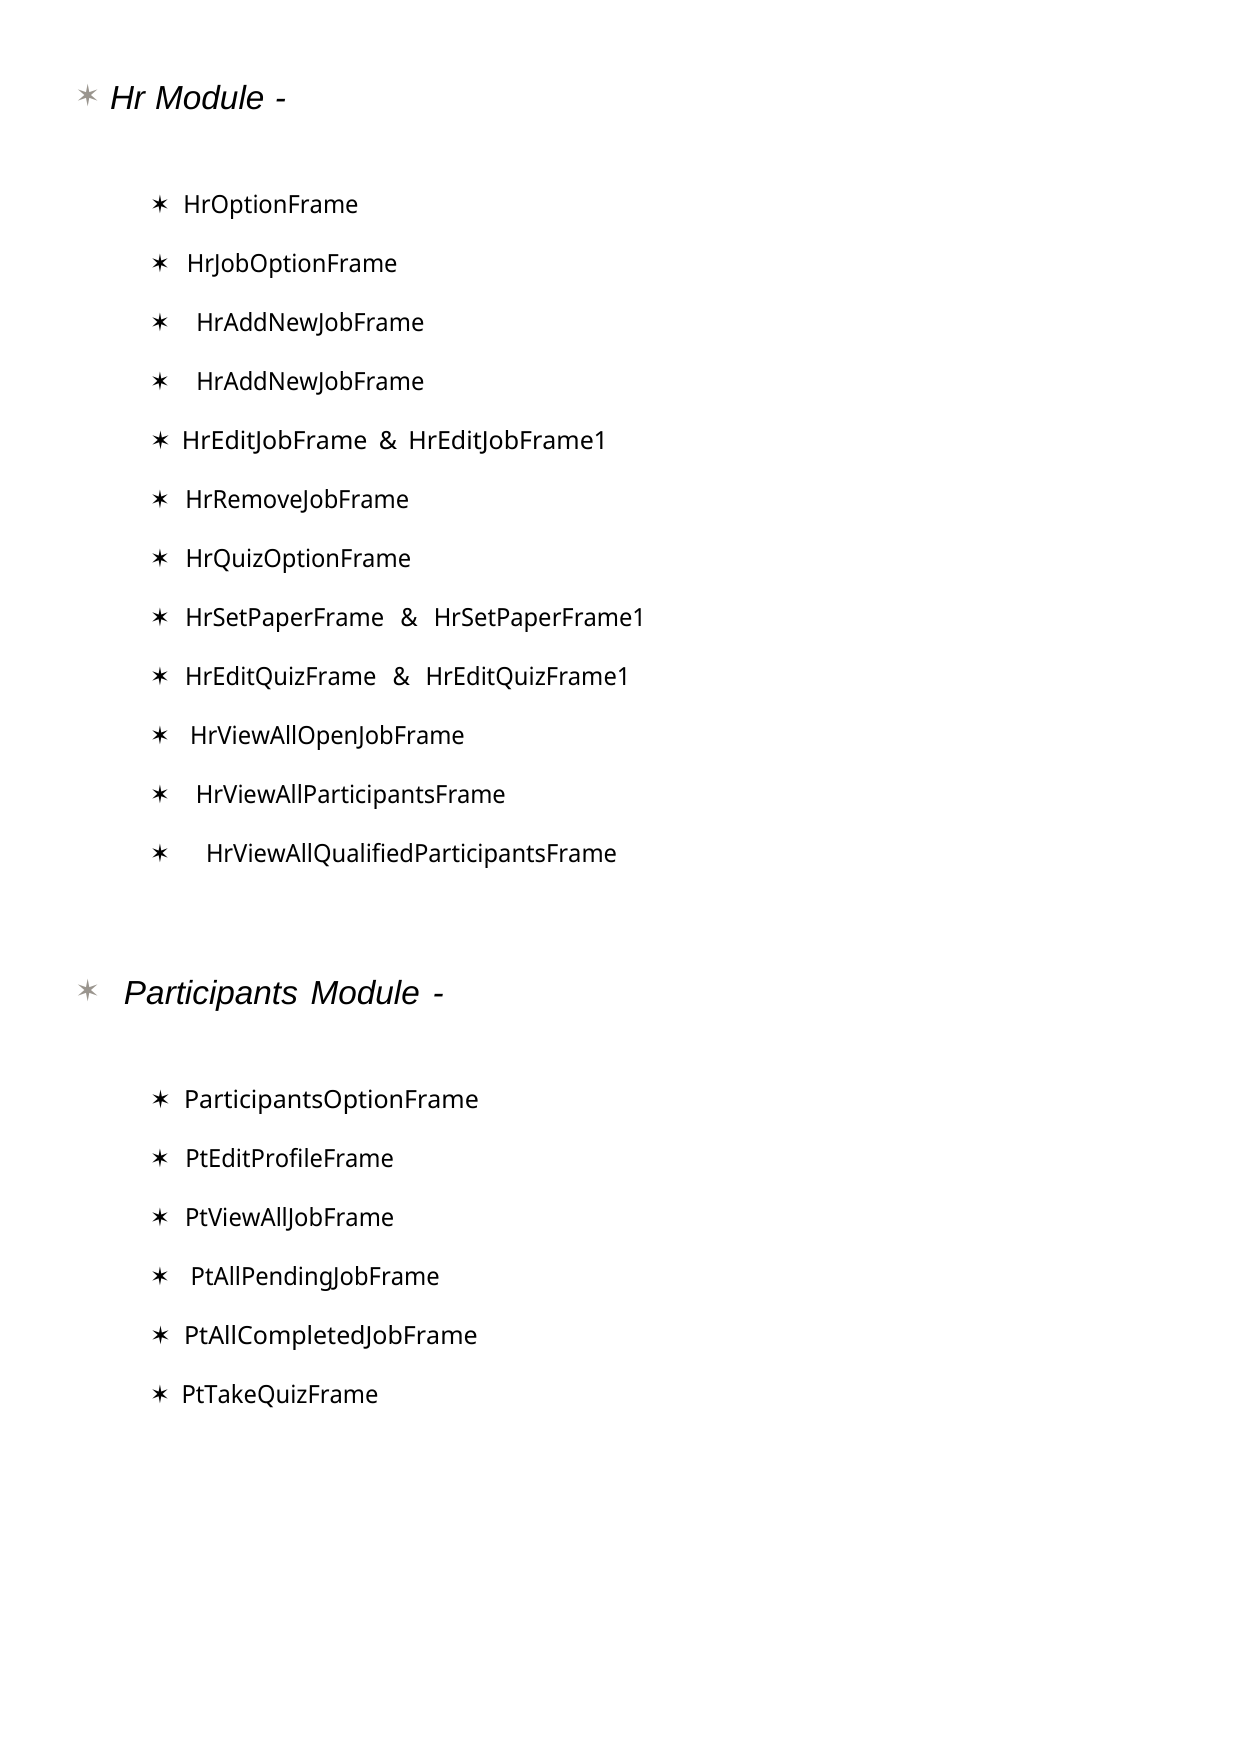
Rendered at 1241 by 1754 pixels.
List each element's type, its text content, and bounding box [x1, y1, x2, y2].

text ✶ HrRemoveJobFrame [150, 482, 1178, 516]
text ✶ HrViewAllParticipantsFrame [150, 777, 1178, 811]
text ✶ HrSetPaperFrame & HrSetPaperFrame1 [150, 600, 1178, 634]
text ✶ ParticipantsOptionFrame [150, 1082, 1178, 1116]
subtitle ✶ Hr Module - [75, 74, 1178, 118]
text ✶ HrEditJobFrame & HrEditJobFrame1 [150, 423, 1178, 457]
text ✶ PtEditProfileFrame [150, 1141, 1178, 1175]
text ✶ HrViewAllQualifiedParticipantsFrame [150, 836, 1178, 870]
text ✶ HrOptionFrame [150, 187, 1178, 221]
text ✶ PtAllCompletedJobFrame [150, 1318, 1178, 1352]
text ✶ HrEditQuizFrame & HrEditQuizFrame1 [150, 659, 1178, 693]
text ✶ HrViewAllOpenJobFrame [150, 718, 1178, 752]
subtitle ✶ Participants Module - [75, 969, 1178, 1013]
text ✶ HrAddNewJobFrame [150, 305, 1178, 339]
text ✶ HrQuizOptionFrame [150, 541, 1178, 575]
text ✶ PtViewAllJobFrame [150, 1199, 1178, 1234]
text ✶ HrAddNewJobFrame [150, 364, 1178, 398]
text ✶ PtAllPendingJobFrame [150, 1259, 1178, 1293]
text ✶ PtTakeQuizFrame [150, 1377, 1178, 1411]
text ✶ HrJobOptionFrame [150, 246, 1178, 280]
